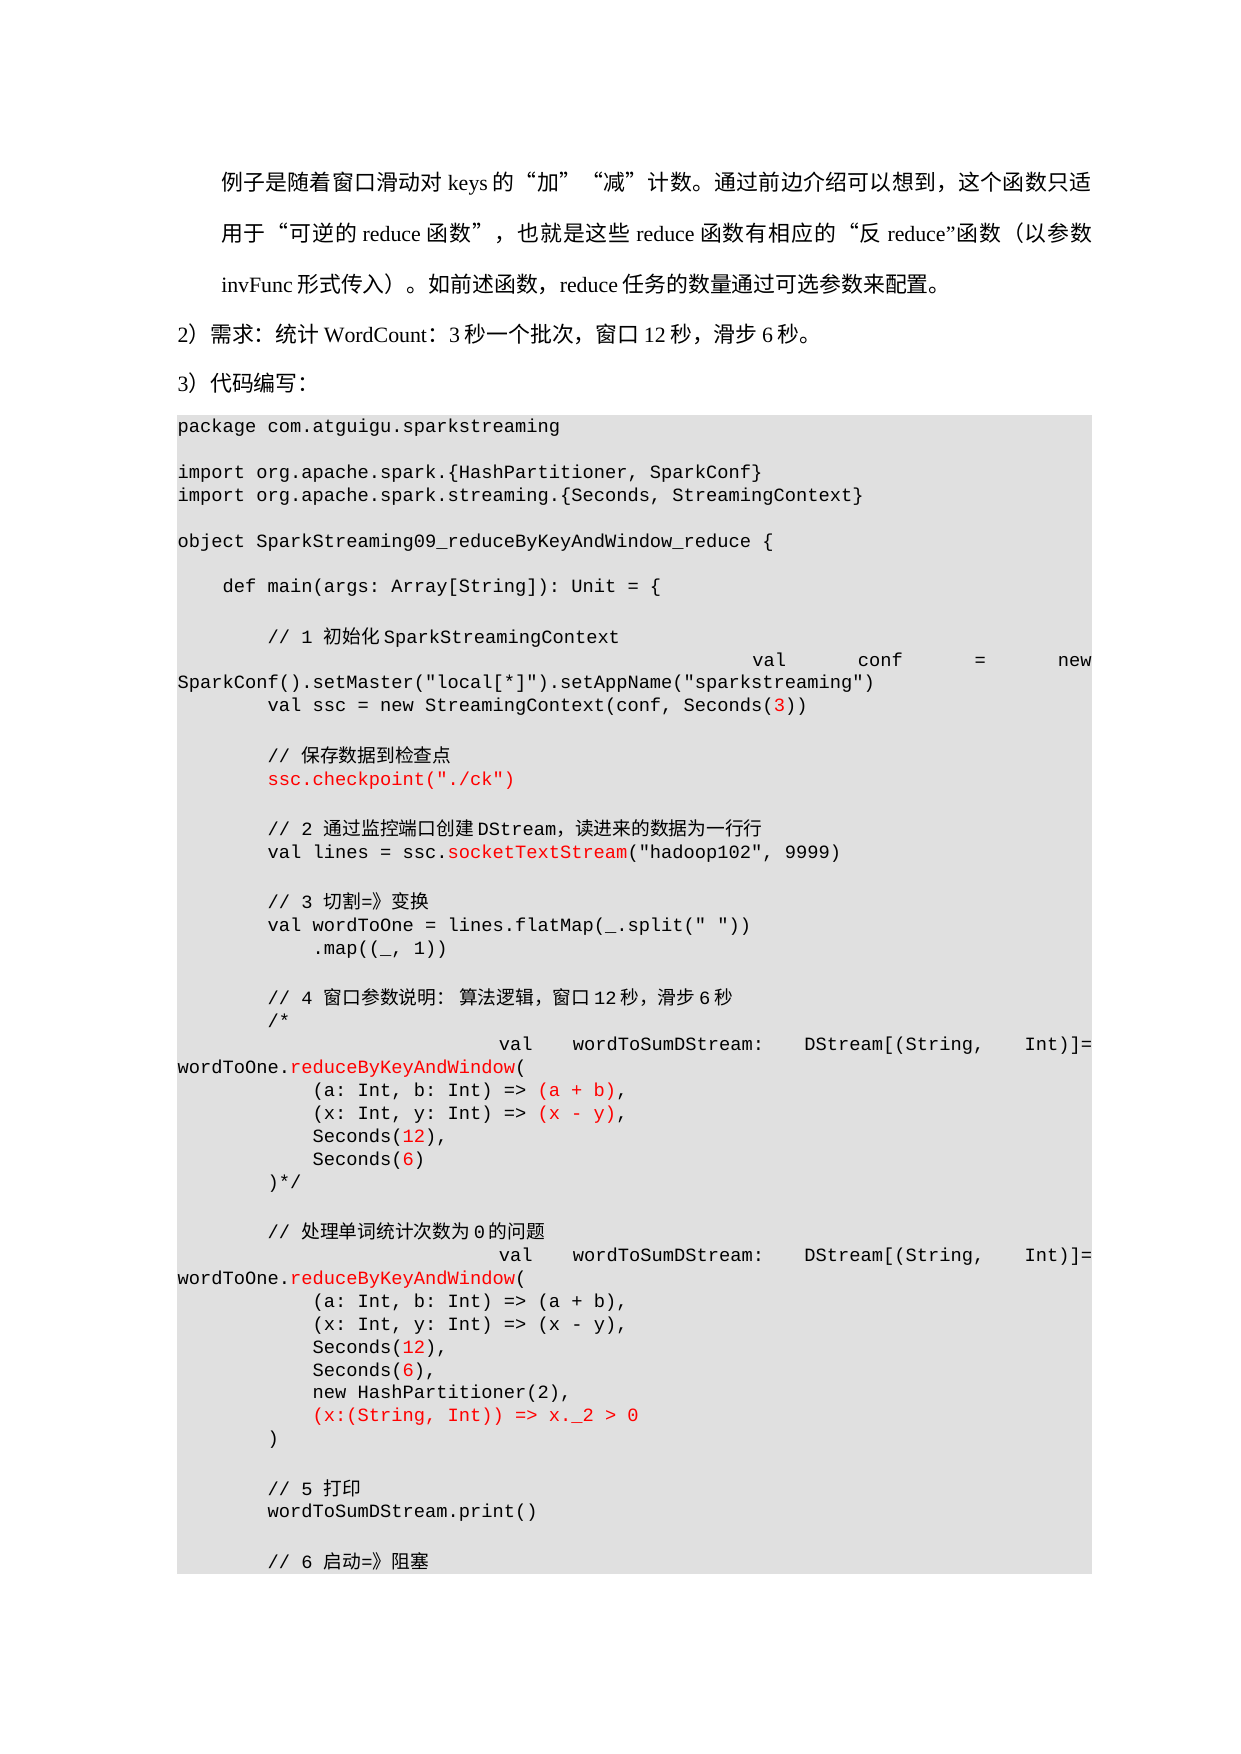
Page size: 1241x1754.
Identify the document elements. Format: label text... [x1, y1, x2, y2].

text Seconds(12), [177, 1125, 1092, 1148]
text (x: Int, y: Int) => (x - y), [177, 1313, 1092, 1336]
text Seconds(6), [177, 1359, 1092, 1382]
text (a: Int, b: Int) => (a + b), [177, 1079, 1092, 1102]
text // 2 通过监控端口创建DStream，读进来的数据为一行行 [177, 814, 1092, 841]
text new HashPartitioner(2), [177, 1382, 1092, 1404]
text object SparkStreaming09_reduceByKeyAndWindow_reduce { [177, 530, 1092, 553]
text def main(args: Array[String]): Unit = { [177, 576, 1092, 598]
text import org.apache.spark.streaming.{Seconds, StreamingContext} [177, 484, 1092, 507]
text import org.apache.spark.{HashPartitioner, SparkConf} [177, 461, 1092, 484]
text val wordToSumDStream: DStream[(String, Int)]= wordToOne.reduceByKeyAndWindow( [177, 1244, 1092, 1290]
text // 6 启动=》阻塞 [177, 1546, 1092, 1574]
text )*/ [177, 1171, 1092, 1194]
text val wordToOne = lines.flatMap(_.split(" ")) [177, 914, 1092, 937]
text // 保存数据到检查点 [177, 740, 1092, 768]
text ) [177, 1427, 1092, 1450]
text Seconds(6) [177, 1148, 1092, 1171]
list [177, 164, 1092, 300]
text // 1 初始化SparkStreamingContext [177, 621, 1092, 649]
text // 处理单词统计次数为0的问题 [177, 1217, 1092, 1244]
text val conf = new SparkConf().setMaster("local[*]").setAppName("sparkstreaming") [177, 649, 1092, 694]
text package com.atguigu.sparkstreaming [177, 415, 1092, 438]
text 3）代码编写： [177, 365, 1092, 399]
text val ssc = new StreamingContext(conf, Seconds(3)) [177, 694, 1092, 717]
text 2）需求：统计WordCount：3秒一个批次，窗口12秒，滑步6秒。 [177, 316, 1092, 349]
text (x: Int, y: Int) => (x - y), [177, 1102, 1092, 1125]
text ssc.checkpoint("./ck") [177, 768, 1092, 791]
text Seconds(12), [177, 1336, 1092, 1359]
text // 5 打印 [177, 1473, 1092, 1501]
text // 3 切割=》变换 [177, 887, 1092, 914]
text val wordToSumDStream: DStream[(String, Int)]= wordToOne.reduceByKeyAndWindow( [177, 1033, 1092, 1079]
text .map((_, 1)) [177, 937, 1092, 960]
text (a: Int, b: Int) => (a + b), [177, 1290, 1092, 1313]
text /* [177, 1010, 1092, 1033]
text // 4 窗口参数说明： 算法逻辑，窗口12秒，滑步6秒 [177, 983, 1092, 1010]
text (x:(String, Int)) => x._2 > 0 [177, 1404, 1092, 1427]
text val lines = ssc.socketTextStream("hadoop102", 9999) [177, 841, 1092, 864]
text wordToSumDStream.print() [177, 1501, 1092, 1523]
